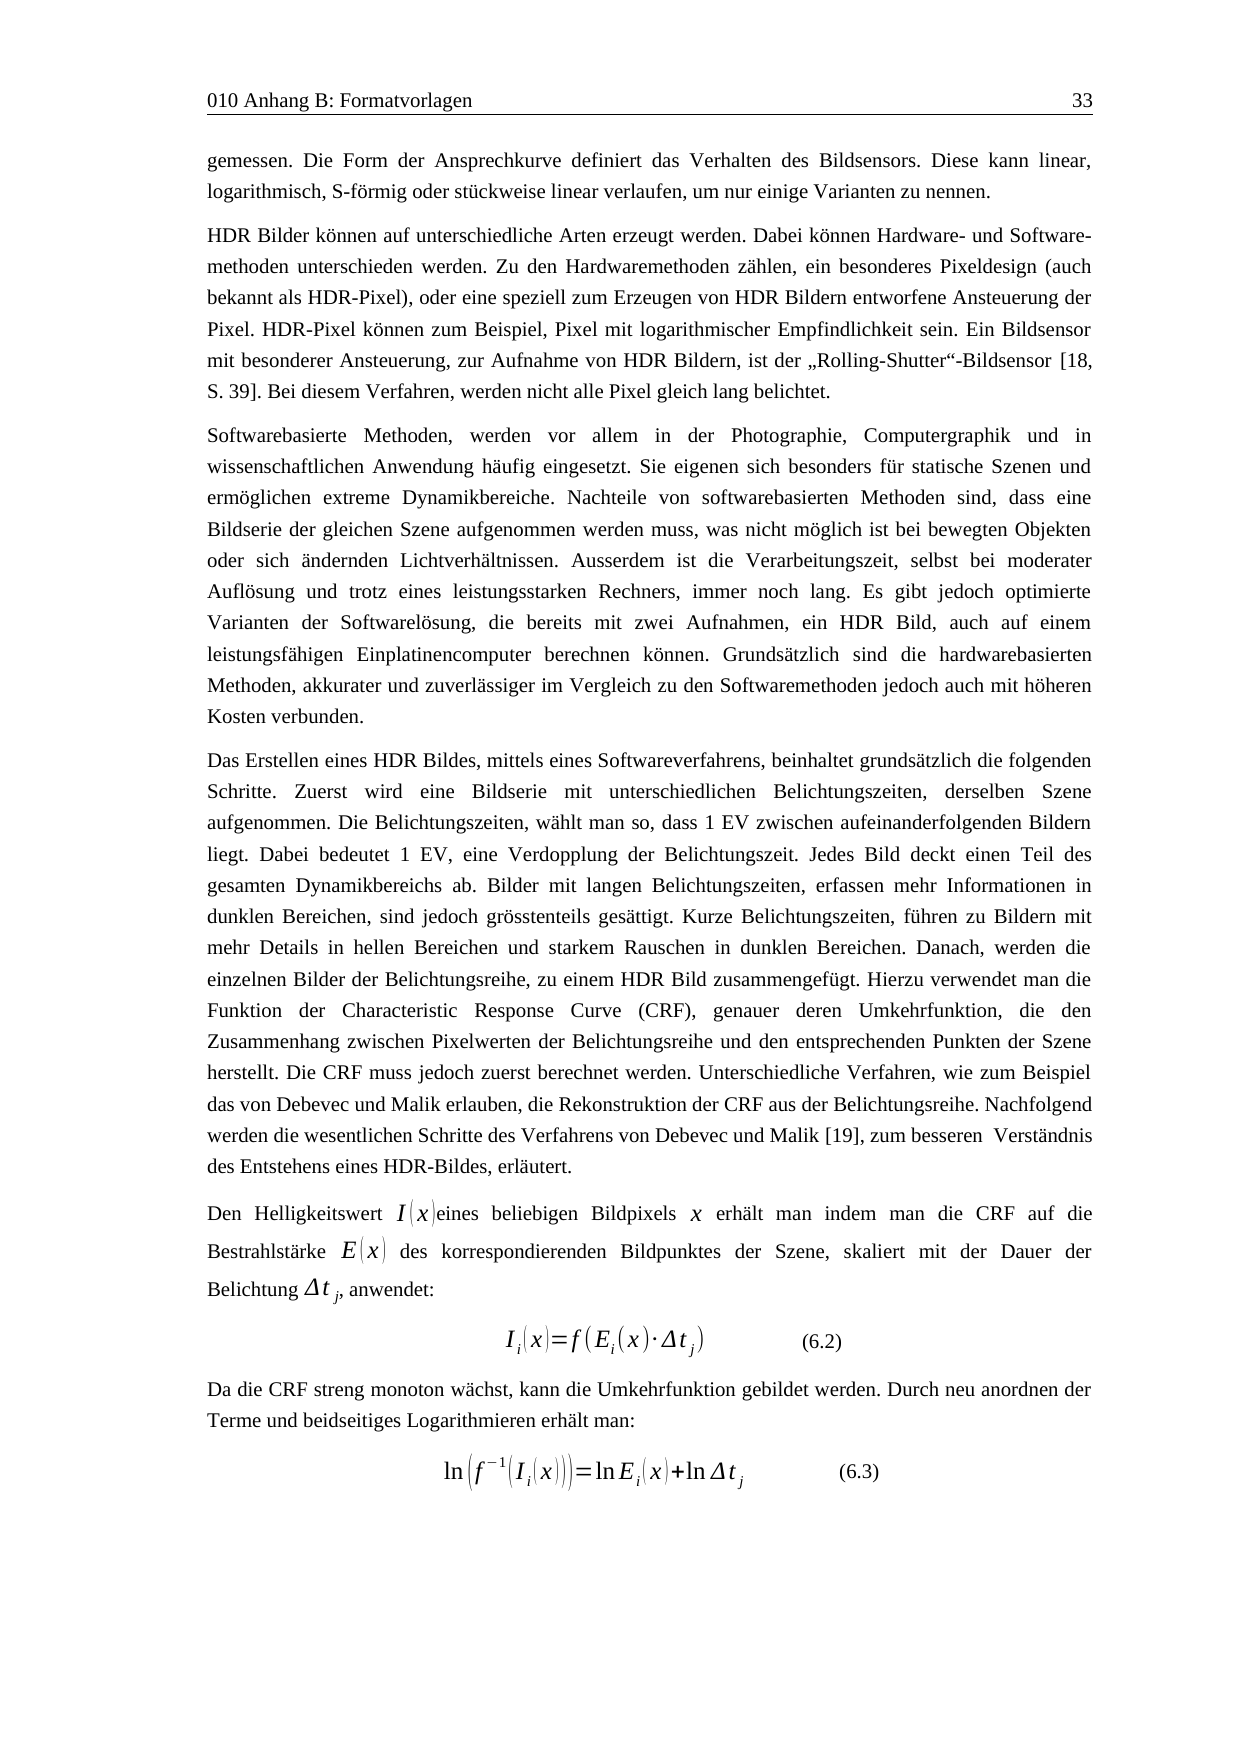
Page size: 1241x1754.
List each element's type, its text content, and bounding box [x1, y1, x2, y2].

text Da die CRF streng monoton wächst, kann die Umkehrfunktion gebildet werden. Durch neu anordnen der Terme und beidseitiges Logarithmieren erhält man: [207, 1377, 1093, 1432]
text Das Erstellen eines HDR Bildes, mittels eines Softwareverfahrens, beinhaltet grundsätzlich die folgenden Schritte. Zuerst wird eine Bildserie mit unterschiedlichen Belichtungszeiten, derselben Szene aufgenommen. Die Belichtungszeiten, wählt man so, dass 1 EV zwischen aufeinanderfolgenden Bildern liegt. Dabei bedeutet 1 EV, eine Verdopplung der Belichtungszeit. Jedes Bild deckt einen Teil des gesamten Dynamikbereichs ab. Bilder mit langen Belichtungszeiten, erfassen mehr Informationen in dunklen Bereichen, sind jedoch grösstenteils gesättigt. Kurze Belichtungszeiten, führen zu Bildern mit mehr Details in hellen Bereichen und starkem Rauschen in dunklen Bereichen. Danach, werden die einzelnen Bilder der Belichtungsreihe, zu einem HDR Bild zusammengefügt. Hierzu verwendet man die Funktion der Characteristic Response Curve (CRF), genauer deren Umkehrfunktion, die den Zusammenhang zwischen Pixelwerten der Belichtungsreihe und den entsprechenden Punkten der Szene herstellt. Die CRF muss jedoch zuerst berechnet werden. Unterschiedliche Verfahren, wie zum Beispiel das von Debevec und Malik erlauben, die Rekonstruktion der CRF aus der Belichtungsreihe. Nachfolgend werden die wesentlichen Schritte des Verfahrens von Debevec und Malik [19], zum besseren Verständnis des Entstehens eines HDR-Bildes, erläutert. [207, 748, 1093, 1178]
text Den Helligkeitswert eines beliebigen Bildpixels erhält man indem man die CRF auf die Bestrahlstärke des korrespondierenden Bildpunktes der Szene, skaliert mit der Dauer der Belichtung , anwendet: [207, 1198, 1093, 1305]
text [207, 148, 1093, 203]
text Softwarebasierte Methoden, werden vor allem in der Photographie, Computergraphik und in wissenschaftlichen Anwendung häufig eingesetzt. Sie eigenen sich besonders für statische Szenen und ermöglichen extreme Dynamikbereiche. Nachteile von softwarebasierten Methoden sind, dass eine Bildserie der gleichen Szene aufgenommen werden muss, was nicht möglich ist bei bewegten Objekten oder sich ändernden Lichtverhältnissen. Ausserdem ist die Verarbeitungszeit, selbst bei moderater Auflösung und trotz eines leistungsstarken Rechners, immer noch lang. Es gibt jedoch optimierte Varianten der Softwarelösung, die bereits mit zwei Aufnahmen, ein HDR Bild, auch auf einem leistungsfähigen Einplatinencomputer berechnen können. Grundsätzlich sind die hardwarebasierten Methoden, akkurater und zuverlässiger im Vergleich zu den Softwaremethoden jedoch auch mit höheren Kosten verbunden. [207, 423, 1093, 728]
text HDR Bilder können auf unterschiedliche Arten erzeugt werden. Dabei können Hardware- und Software- methoden unterschieden werden. Zu den Hardwaremethoden zählen, ein besonderes Pixeldesign (auch bekannt als HDR-Pixel), oder eine speziell zum Erzeugen von HDR Bildern entworfene Ansteuerung der Pixel. HDR-Pixel können zum Beispiel, Pixel mit logarithmischer Empfindlichkeit sein. Ein Bildsensor mit besonderer Ansteuerung, zur Aufnahme von HDR Bildern, ist der „Rolling-Shutter“-Bildsensor [18, S. 39]. Bei diesem Verfahren, werden nicht alle Pixel gleich lang belichtet. [207, 223, 1093, 403]
